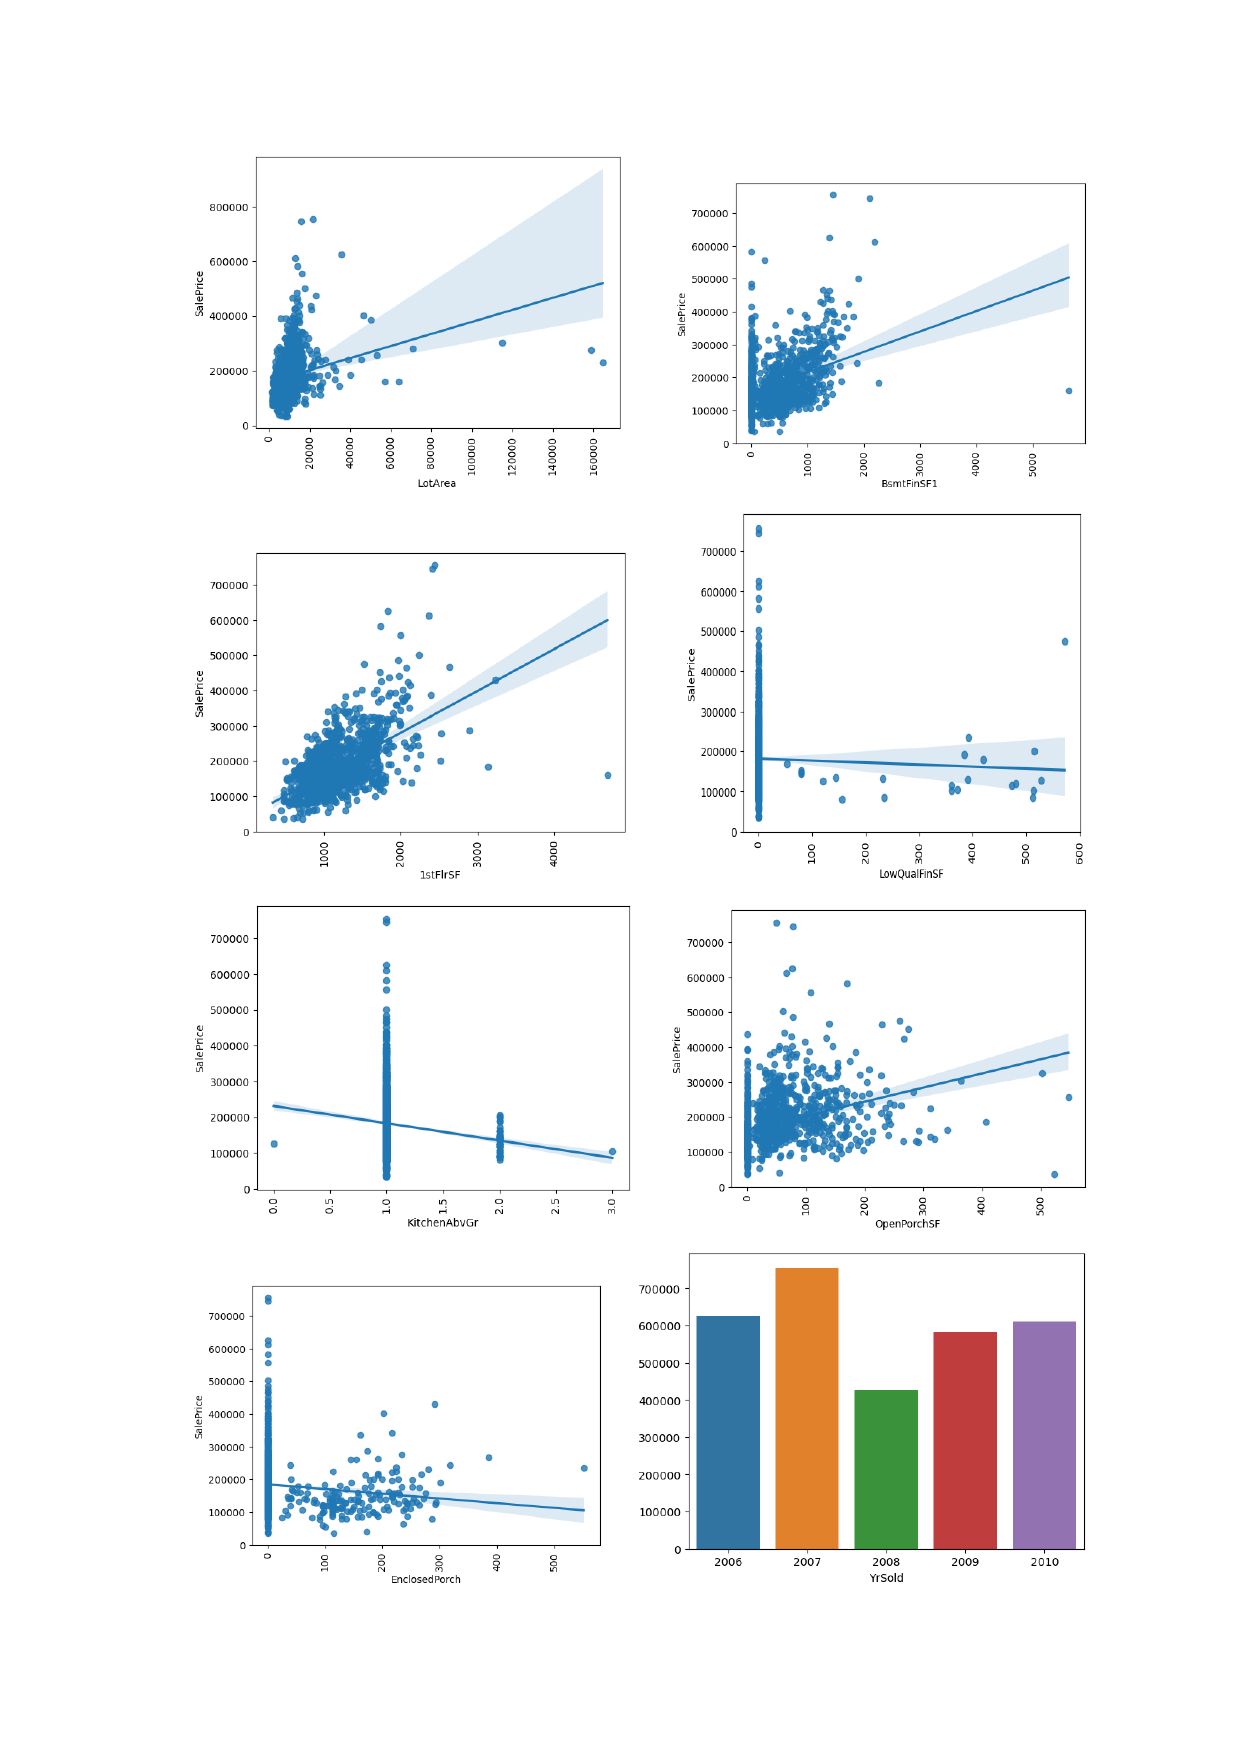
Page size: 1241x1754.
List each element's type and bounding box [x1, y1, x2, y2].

picture [680, 507, 1091, 888]
picture [665, 904, 1091, 1236]
picture [630, 1246, 1091, 1591]
picture [187, 1279, 605, 1591]
picture [187, 545, 630, 888]
picture [187, 898, 636, 1236]
picture [187, 150, 625, 496]
picture [670, 176, 1091, 496]
